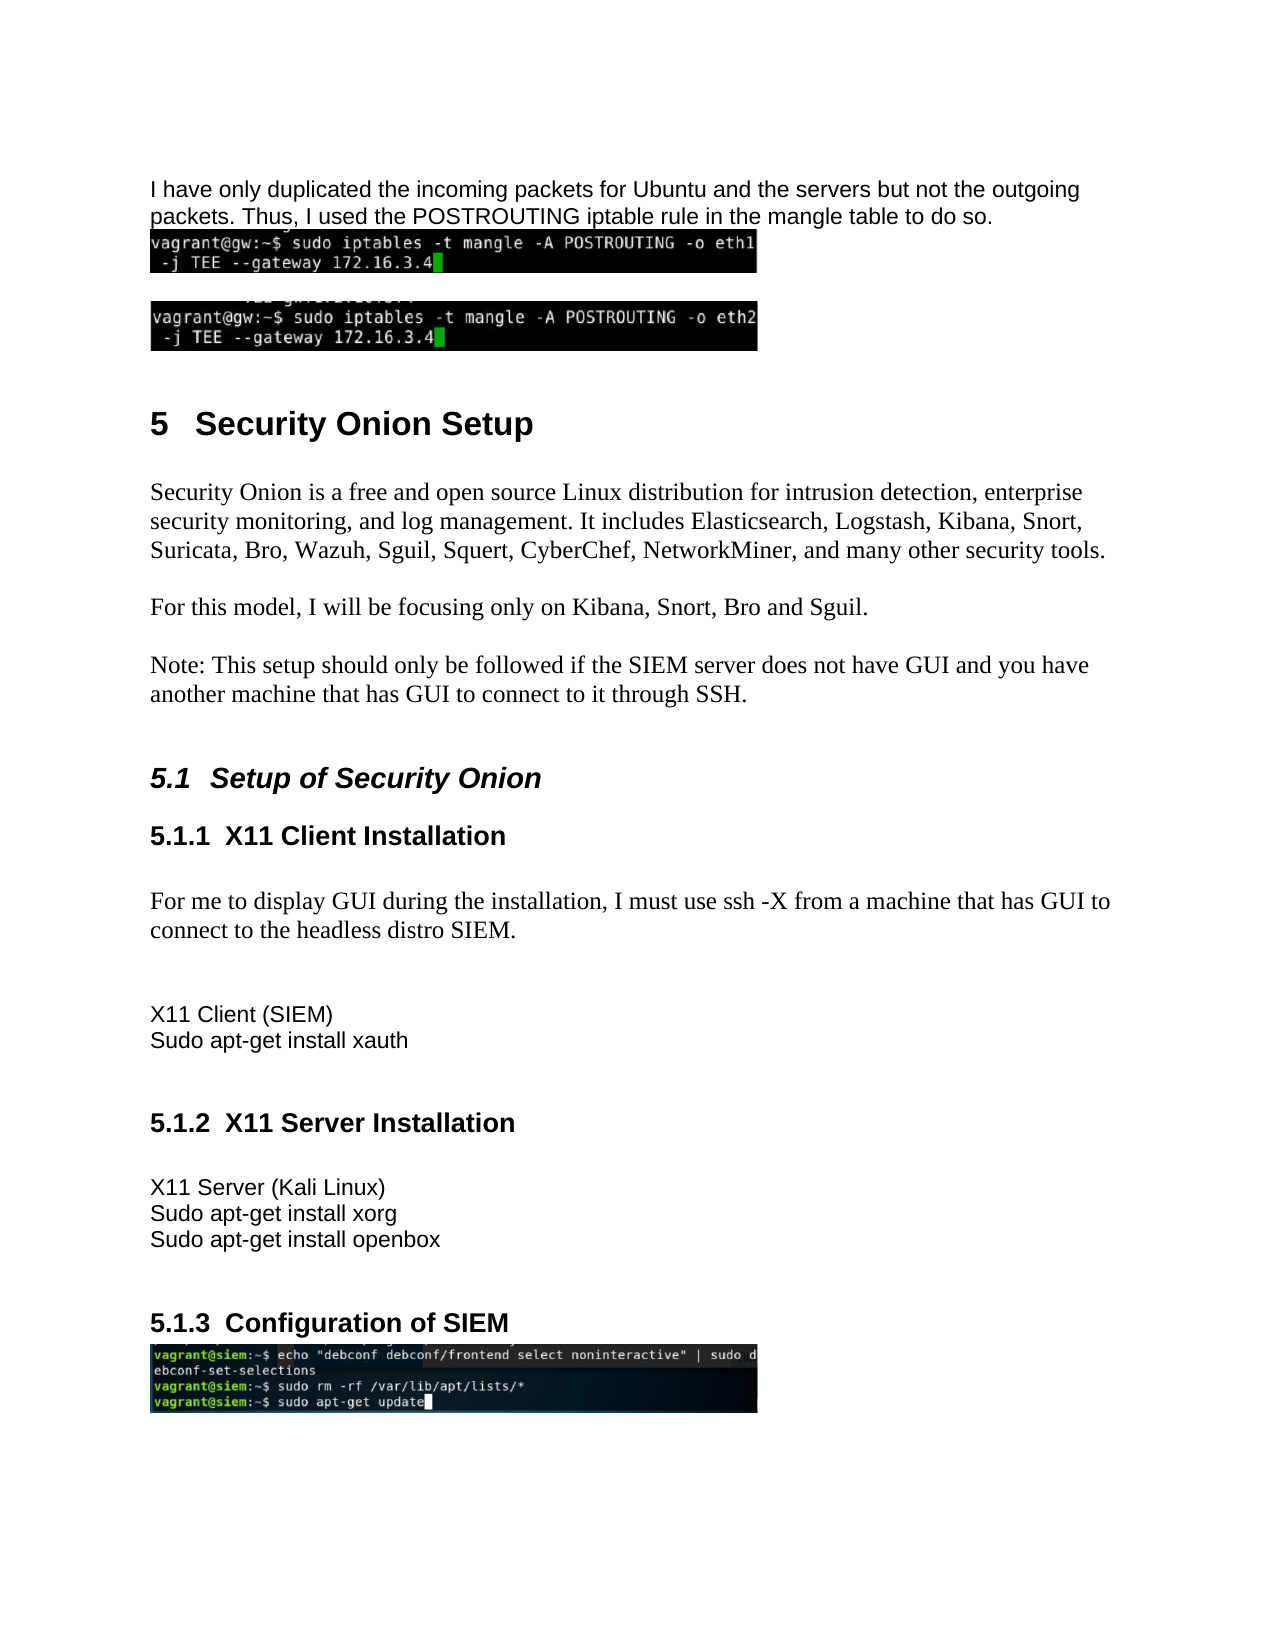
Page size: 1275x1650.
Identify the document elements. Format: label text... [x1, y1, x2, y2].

text Note: This setup should only be followed if the SIEM server does not have GUI and you have another machine that has GUI to connect to it through SSH. [150, 650, 1125, 707]
subtitle X11 Server Installation [150, 1107, 1125, 1139]
subtitle X11 Client Installation [150, 820, 1125, 851]
subtitle Security Onion Setup [150, 404, 1125, 442]
text X11 Client (SIEM) [150, 1001, 1125, 1027]
text I have only duplicated the incoming packets for Ubuntu and the servers but not the outgoing packets. Thus, I used the POSTROUTING iptable rule in the mangle table to do so. [150, 176, 1125, 229]
text Sudo apt-get install openbox [150, 1226, 1125, 1253]
picture [150, 1344, 758, 1413]
subtitle Setup of Security Onion [150, 761, 1125, 795]
text For this model, I will be focusing only on Kibana, Snort, Bro and Sguil. [150, 592, 1125, 621]
text Sudo apt-get install xauth [150, 1027, 1125, 1054]
text X11 Server (Kali Linux) [150, 1174, 1125, 1200]
text Security Onion is a free and open source Linux distribution for intrusion detection, enterprise security monitoring, and log management. It includes Elasticsearch, Logstash, Kibana, Snort, Suricata, Bro, Wazuh, Sguil, Squert, CyberChef, NetworkMiner, and many other security tools. [150, 477, 1125, 564]
text For me to display GUI during the installation, I must use ssh -X from a machine that has GUI to connect to the headless distro SIEM. [150, 886, 1125, 943]
text Sudo apt-get install xorg [150, 1200, 1125, 1226]
picture [150, 301, 758, 351]
subtitle Configuration of SIEM [150, 1307, 1125, 1338]
picture [150, 229, 758, 273]
